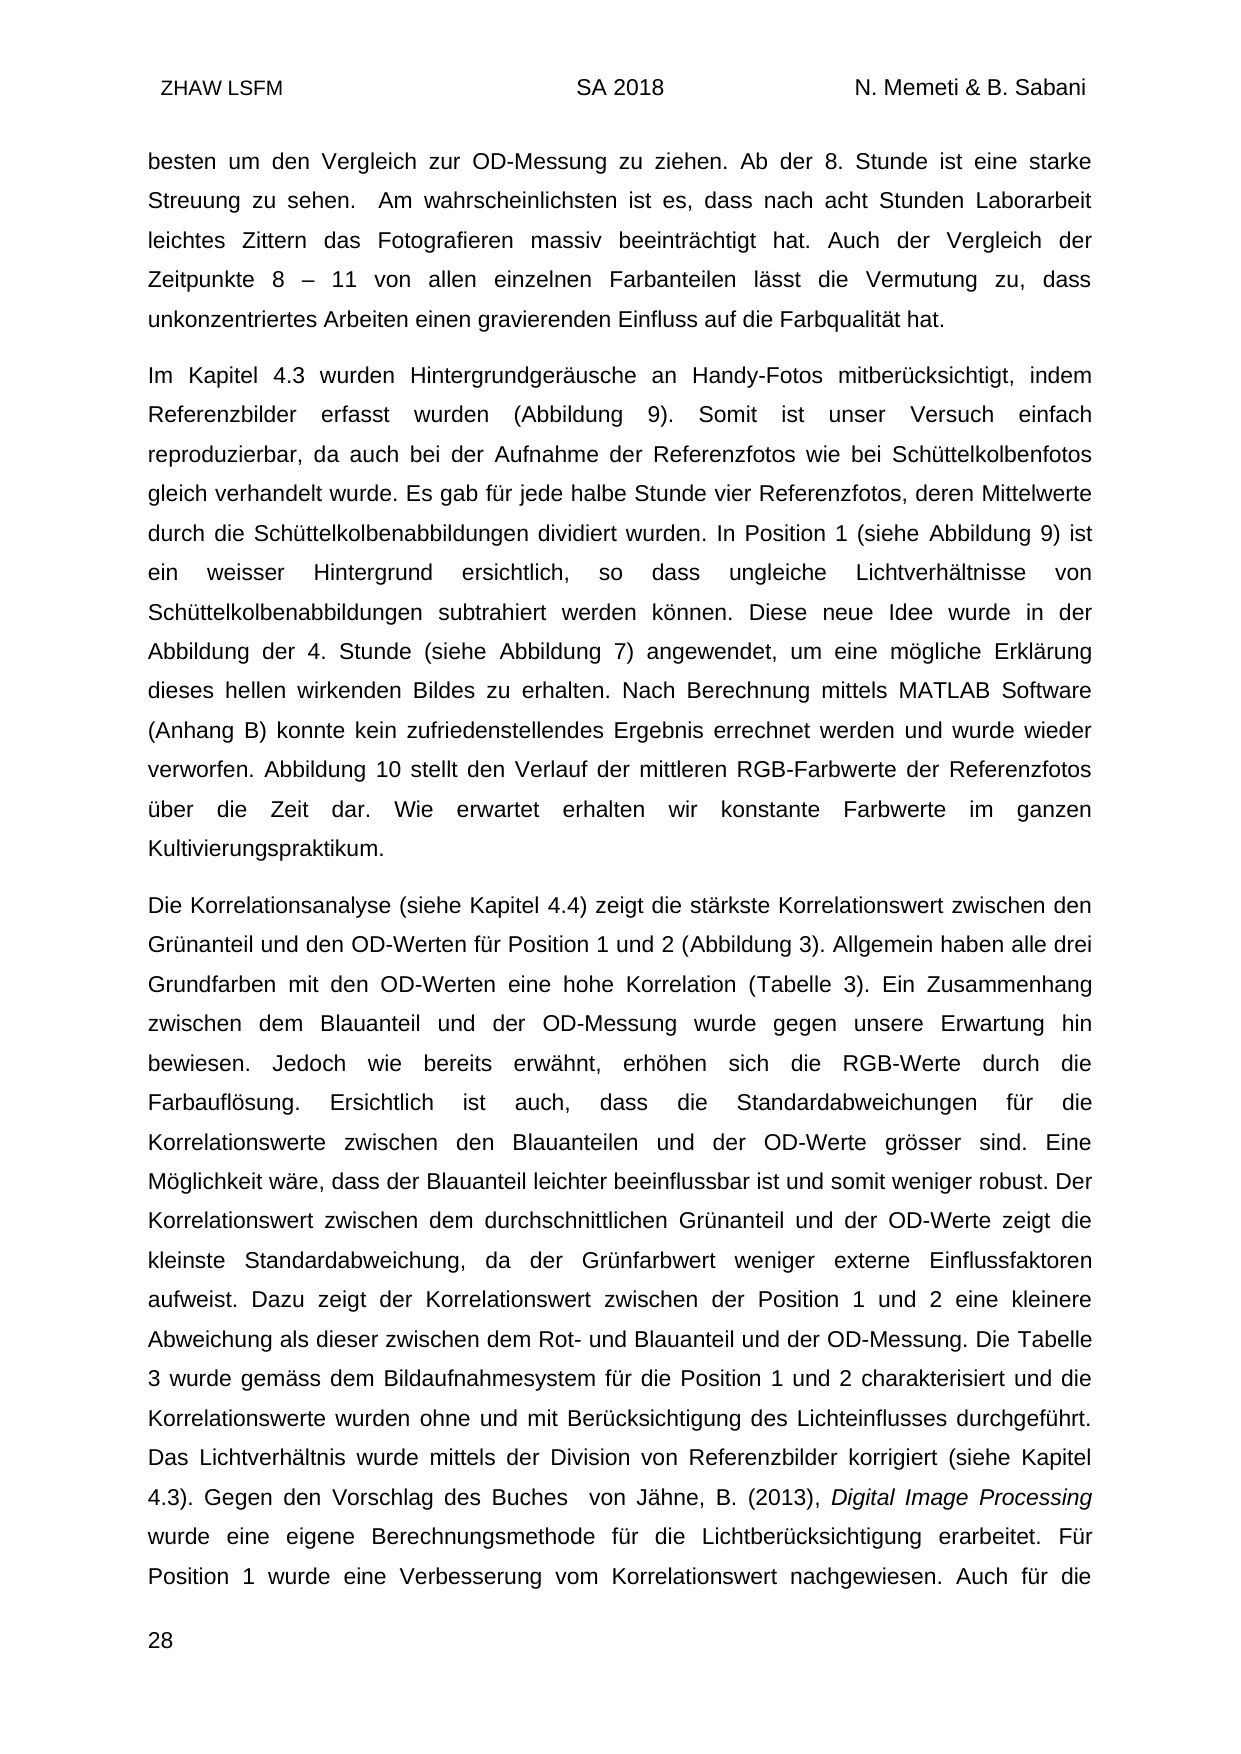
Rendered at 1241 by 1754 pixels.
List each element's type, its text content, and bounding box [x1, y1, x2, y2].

text Im Kapitel 4.3 wurden Hintergrundgeräusche an Handy-Fotos mitberücksichtigt, indem Referenzbilder erfasst wurden (Abbildung 9). Somit ist unser Versuch einfach reproduzierbar, da auch bei der Aufnahme der Referenzfotos wie bei Schüttelkolbenfotos gleich verhandelt wurde. Es gab für jede halbe Stunde vier Referenzfotos, deren Mittelwerte durch die Schüttelkolbenabbildungen dividiert wurden. In Position 1 (siehe Abbildung 9) ist ein weisser Hintergrund ersichtlich, so dass ungleiche Lichtverhältnisse von Schüttelkolbenabbildungen subtrahiert werden können. Diese neue Idee wurde in der Abbildung der 4. Stunde (siehe Abbildung 7) angewendet, um eine mögliche Erklärung dieses hellen wirkenden Bildes zu erhalten. Nach Berechnung mittels MATLAB Software (Anhang B) konnte kein zufriedenstellendes Ergebnis errechnet werden und wurde wieder verworfen. Abbildung 10 stellt den Verlauf der mittleren RGB-Farbwerte der Referenzfotos über die Zeit dar. Wie erwartet erhalten wir konstante Farbwerte im ganzen Kultivierungspraktikum. [148, 362, 1093, 862]
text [148, 892, 1093, 1589]
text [148, 148, 1093, 332]
